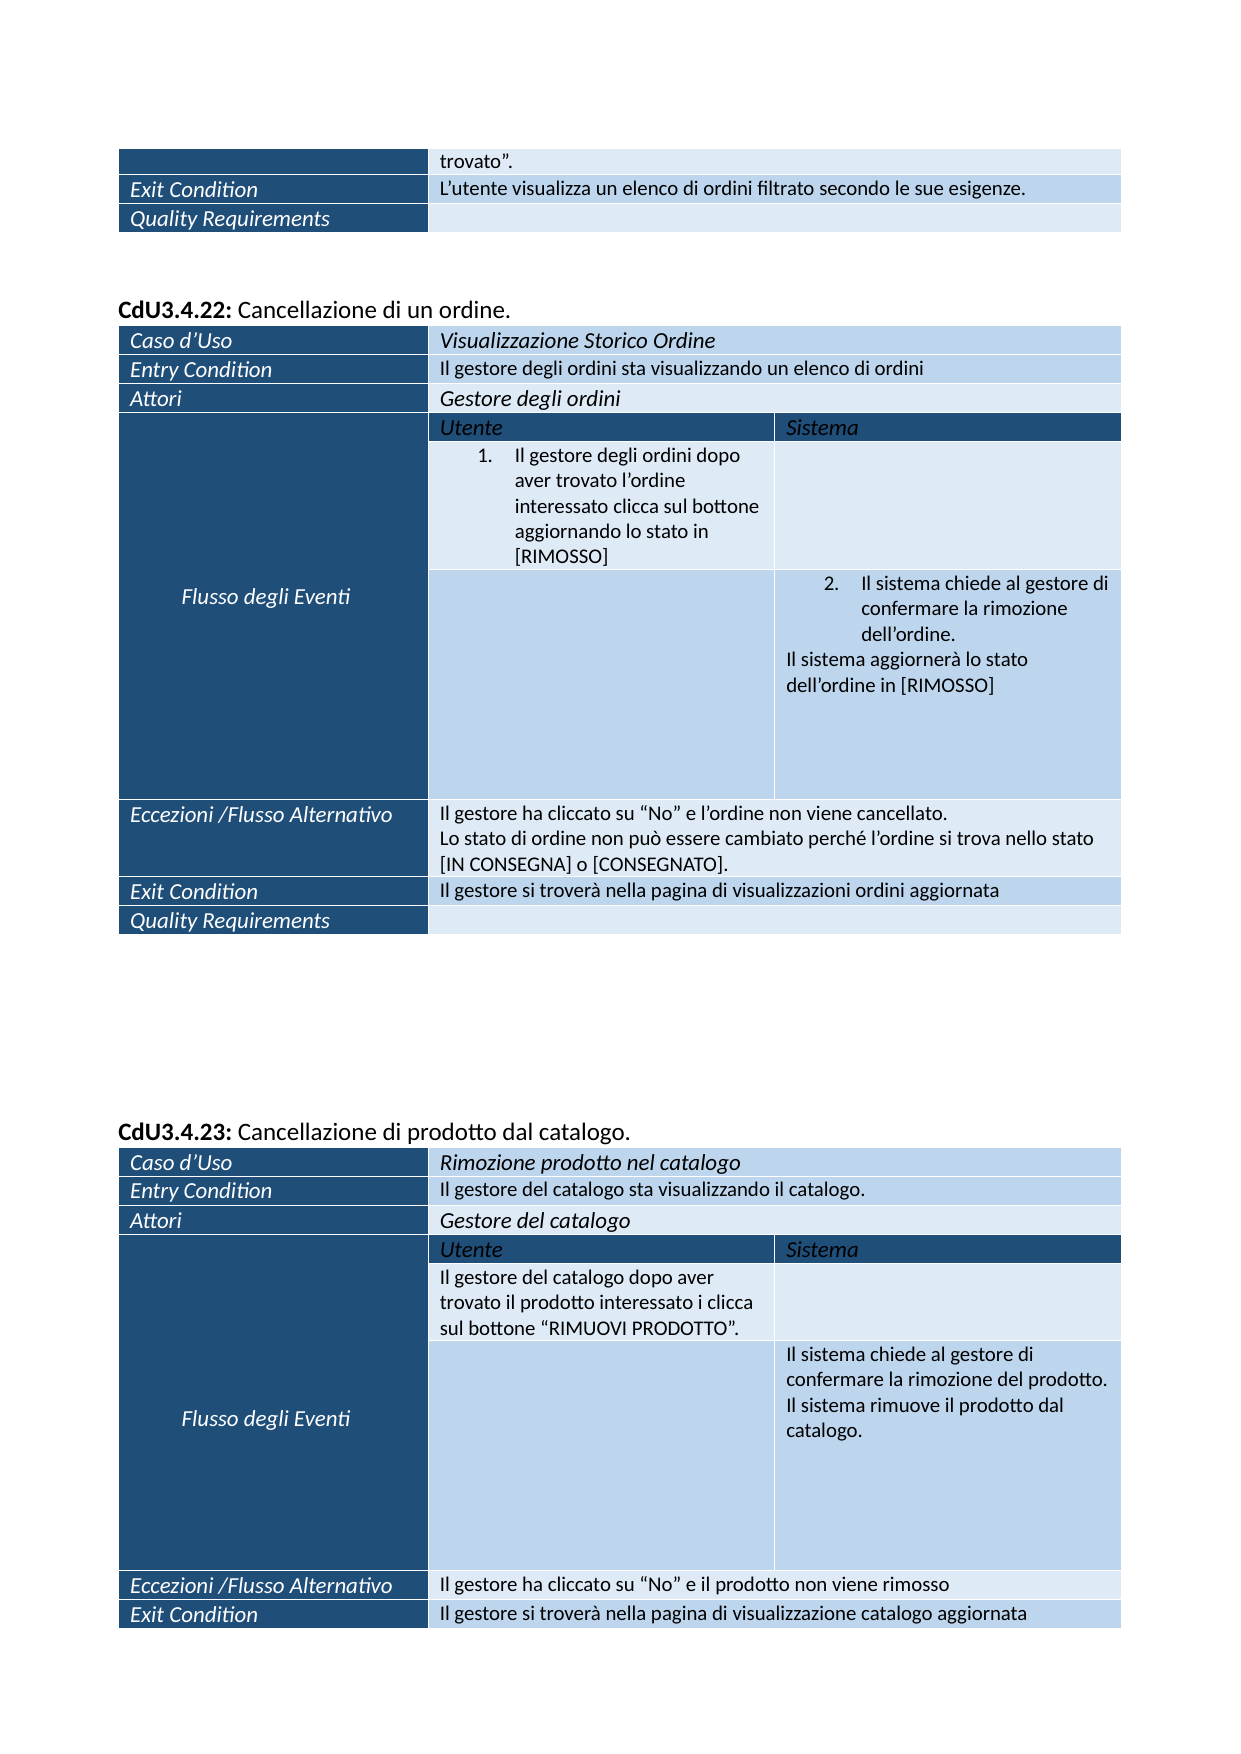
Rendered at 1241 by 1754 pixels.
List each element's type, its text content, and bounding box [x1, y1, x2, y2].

table_cell Gestore degli ordini [429, 384, 1121, 412]
table_cell Eccezioni /Flusso Alternativo [119, 1571, 428, 1599]
table_cell Attori [119, 384, 428, 412]
table_cell Flusso degli Eventi [119, 1235, 428, 1570]
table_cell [429, 149, 1121, 174]
table_cell Quality Requirements [119, 204, 428, 232]
table_cell [429, 570, 774, 799]
table_cell Sistema [775, 1235, 1121, 1263]
table_cell Entry Condition [119, 355, 428, 383]
table_cell Exit Condition [119, 877, 428, 905]
table_cell Il gestore degli ordini dopo aver trovato l’ordine interessato clicca sul bottone aggiornando lo stato in [RIMOSSO] [429, 442, 774, 569]
table_cell Eccezioni /Flusso Alternativo [119, 800, 428, 876]
table_cell Il gestore si troverà nella pagina di visualizzazioni ordini aggiornata [429, 877, 1121, 905]
table_cell Utente [429, 1235, 774, 1263]
text CdU3.4.23: Cancellazione di prodotto dal catalogo. [118, 1116, 1122, 1147]
table_cell [429, 204, 1121, 232]
table_cell Il gestore del catalogo sta visualizzando il catalogo. [429, 1177, 1121, 1205]
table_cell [119, 149, 428, 174]
table_cell Il gestore del catalogo dopo aver trovato il prodotto interessato i clicca sul bottone “RIMUOVI PRODOTTO”. [429, 1264, 774, 1340]
text CdU3.4.22: Cancellazione di un ordine. [118, 294, 1122, 325]
table_cell Quality Requirements [119, 906, 428, 934]
table_cell Attori [119, 1206, 428, 1234]
table_cell Il sistema chiede al gestore di confermare la rimozione del prodotto. Il sistema rimuove il prodotto dal catalogo. [775, 1341, 1121, 1570]
table_header Caso d’Uso [119, 326, 428, 354]
table_cell Il gestore ha cliccato su “No” e il prodotto non viene rimosso [429, 1571, 1121, 1599]
table_header Caso d’Uso [119, 1148, 428, 1176]
table_cell [775, 1264, 1121, 1340]
table_cell [429, 906, 1121, 934]
table_cell Gestore del catalogo [429, 1206, 1121, 1234]
table_cell Exit Condition [119, 1600, 428, 1628]
table_cell [775, 442, 1121, 569]
table_cell Il sistema chiede al gestore di confermare la rimozione dell’ordine. Il sistema aggiornerà lo stato dell’ordine in [RIMOSSO] [775, 570, 1121, 799]
table_cell Sistema [775, 413, 1121, 441]
table_cell Utente [429, 413, 774, 441]
table_cell Flusso degli Eventi [119, 413, 428, 799]
table_cell L’utente visualizza un elenco di ordini filtrato secondo le sue esigenze. [429, 175, 1121, 203]
table_header Rimozione prodotto nel catalogo [429, 1148, 1121, 1176]
table_cell Il gestore degli ordini sta visualizzando un elenco di ordini [429, 355, 1121, 383]
table_cell Il gestore ha cliccato su “No” e l’ordine non viene cancellato. Lo stato di ordine non può essere cambiato perché l’ordine si trova nello stato [IN CONSEGNA] o [CONSEGNATO]. [429, 800, 1121, 876]
table_cell [429, 1341, 774, 1570]
table_cell Exit Condition [119, 175, 428, 203]
table_cell Il gestore si troverà nella pagina di visualizzazione catalogo aggiornata [429, 1600, 1121, 1628]
table_cell Entry Condition [119, 1177, 428, 1205]
table_header Visualizzazione Storico Ordine [429, 326, 1121, 354]
